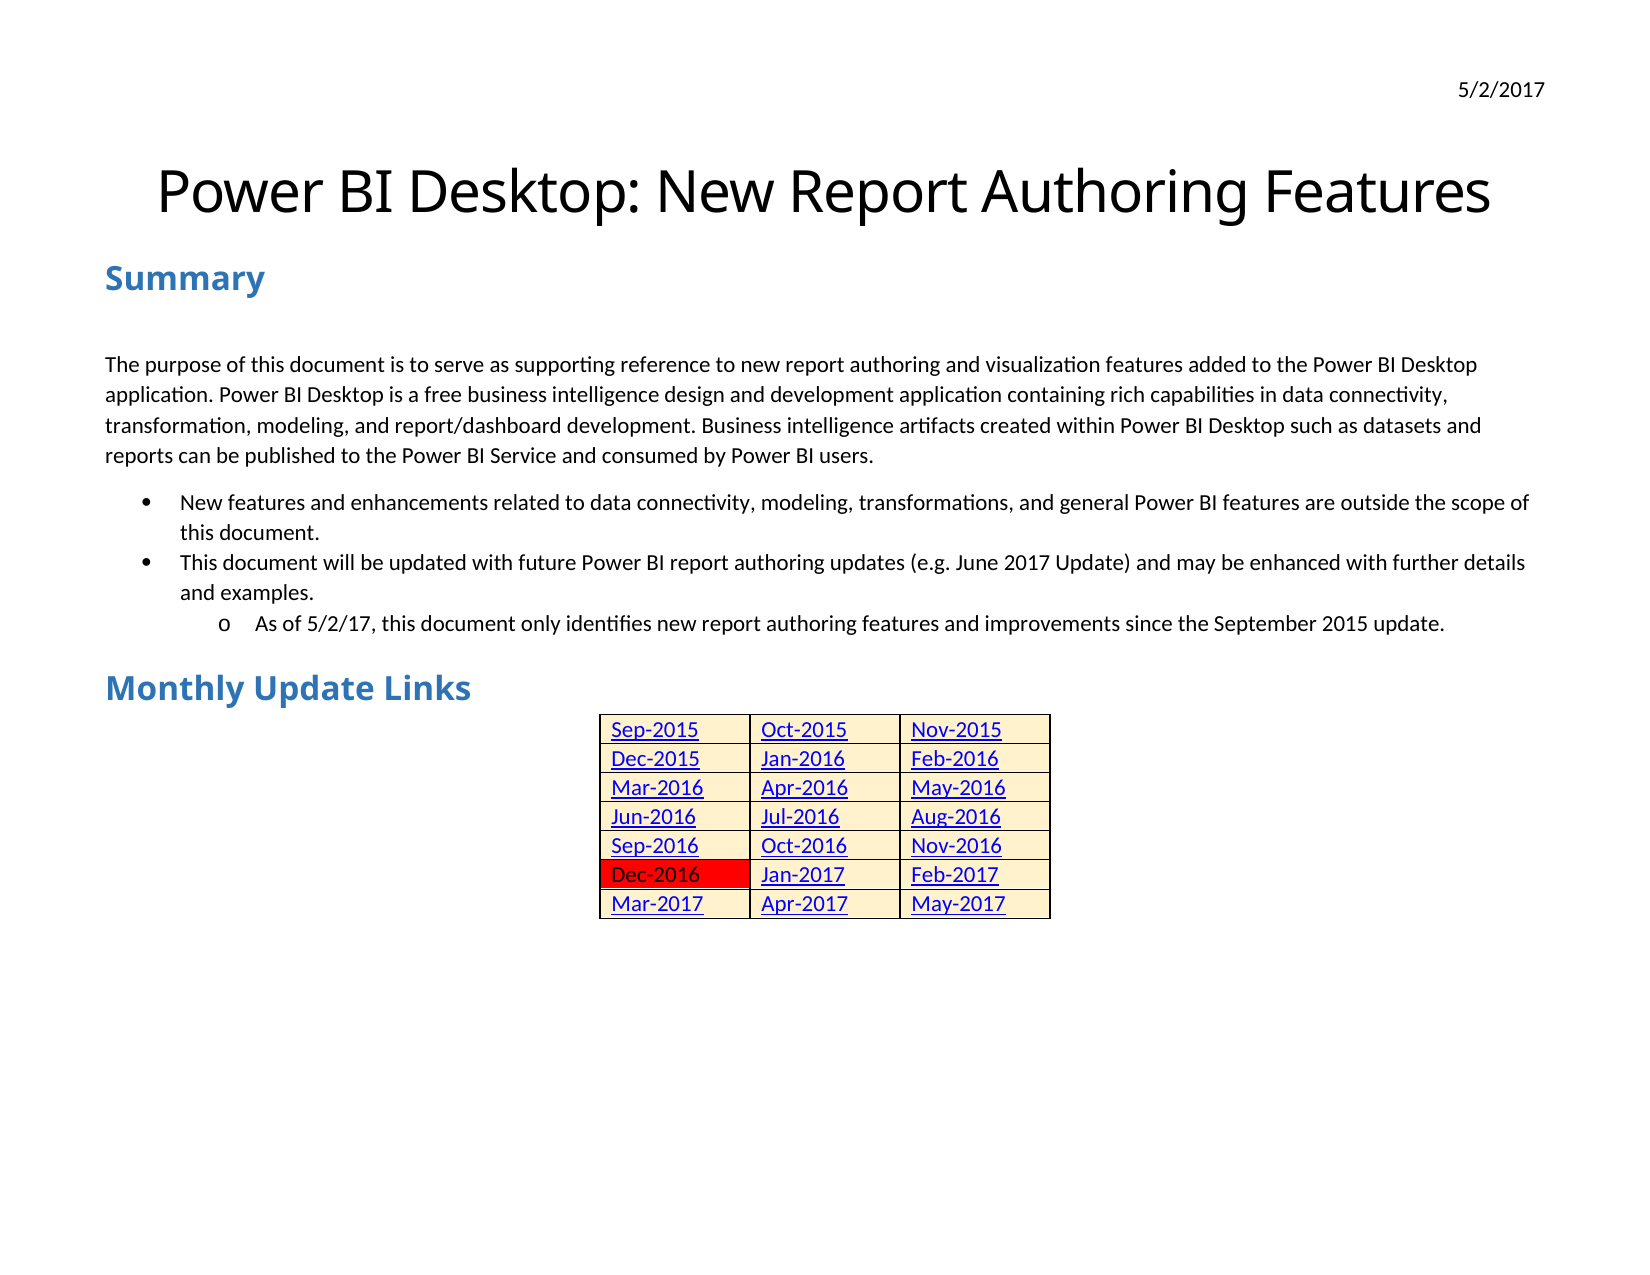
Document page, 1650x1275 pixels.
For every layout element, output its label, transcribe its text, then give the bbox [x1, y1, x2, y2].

table_cell Jul-2016 [751, 802, 899, 830]
table_header Nov-2015 [901, 715, 1049, 743]
subtitle Monthly Update Links [105, 665, 1545, 711]
list New features and enhancements related to data connectivity, modeling, transformations, and general Power BI features are outside the scope of this document. [142, 488, 1545, 546]
text The purpose of this document is to serve as supporting reference to new report authoring and visualization features added to the Power BI Desktop application. Power BI Desktop is a free business intelligence design and development application containing rich capabilities in data connectivity, transformation, modeling, and report/dashboard development. Business intelligence artifacts created within Power BI Desktop such as datasets and reports can be published to the Power BI Service and consumed by Power BI users. [105, 350, 1545, 469]
table_cell Mar-2017 [601, 890, 749, 917]
table_cell Sep-2016 [601, 831, 749, 859]
table_header Oct-2015 [751, 715, 899, 743]
table_cell Mar-2016 [601, 773, 749, 801]
table_cell May-2017 [901, 890, 1049, 917]
table_cell Apr-2017 [751, 890, 899, 917]
table_cell May-2016 [901, 773, 1049, 801]
table_cell Dec-2015 [601, 744, 749, 772]
table_cell Feb-2017 [901, 860, 1049, 888]
table_cell Jan-2017 [751, 860, 899, 888]
table_cell Nov-2016 [901, 831, 1049, 859]
list This document will be updated with future Power BI report authoring updates (e.g. June 2017 Update) and may be enhanced with further details and examples. [142, 548, 1545, 606]
table_cell Jun-2016 [601, 802, 749, 830]
table_cell Apr-2016 [751, 773, 899, 801]
title Power BI Desktop: New Report Authoring Features [105, 150, 1545, 229]
table_header Sep-2015 [601, 715, 749, 743]
table_cell Oct-2016 [751, 831, 899, 859]
table_cell Jan-2016 [751, 744, 899, 772]
subtitle Summary [105, 254, 1545, 300]
table_cell Feb-2016 [901, 744, 1049, 772]
list As of 5/2/17, this document only identifies new report authoring features and improvements since the September 2015 update. [217, 609, 1545, 638]
table_cell Aug-2016 [901, 802, 1049, 830]
table_cell Dec-2016 [601, 860, 749, 888]
